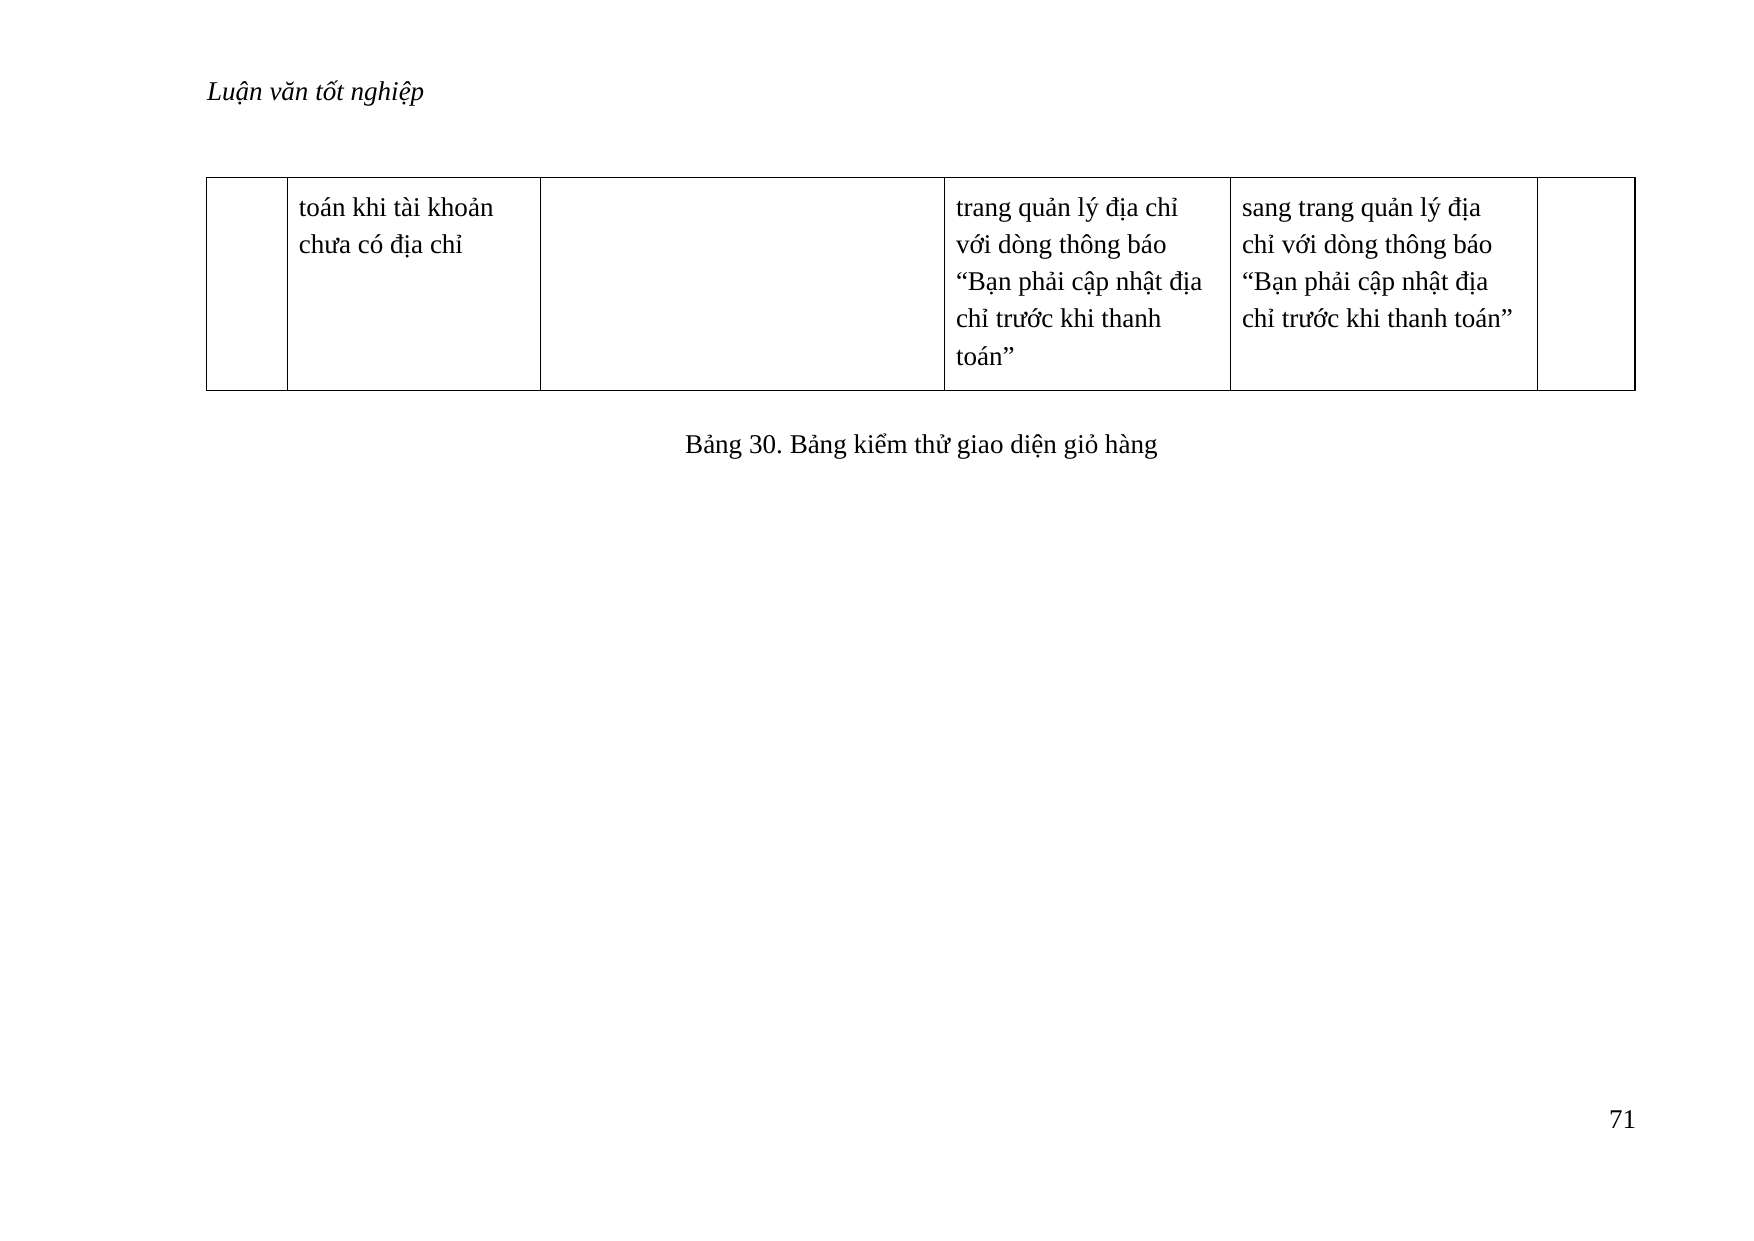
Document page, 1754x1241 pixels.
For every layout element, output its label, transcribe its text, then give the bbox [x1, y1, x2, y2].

text Bảng kiểm thử giao diện giỏ hàng [207, 428, 1636, 459]
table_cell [1231, 178, 1537, 390]
table_cell TC [1538, 178, 1634, 390]
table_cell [288, 178, 540, 390]
table_cell 13 [207, 178, 287, 390]
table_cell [541, 178, 944, 390]
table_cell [945, 178, 1230, 390]
